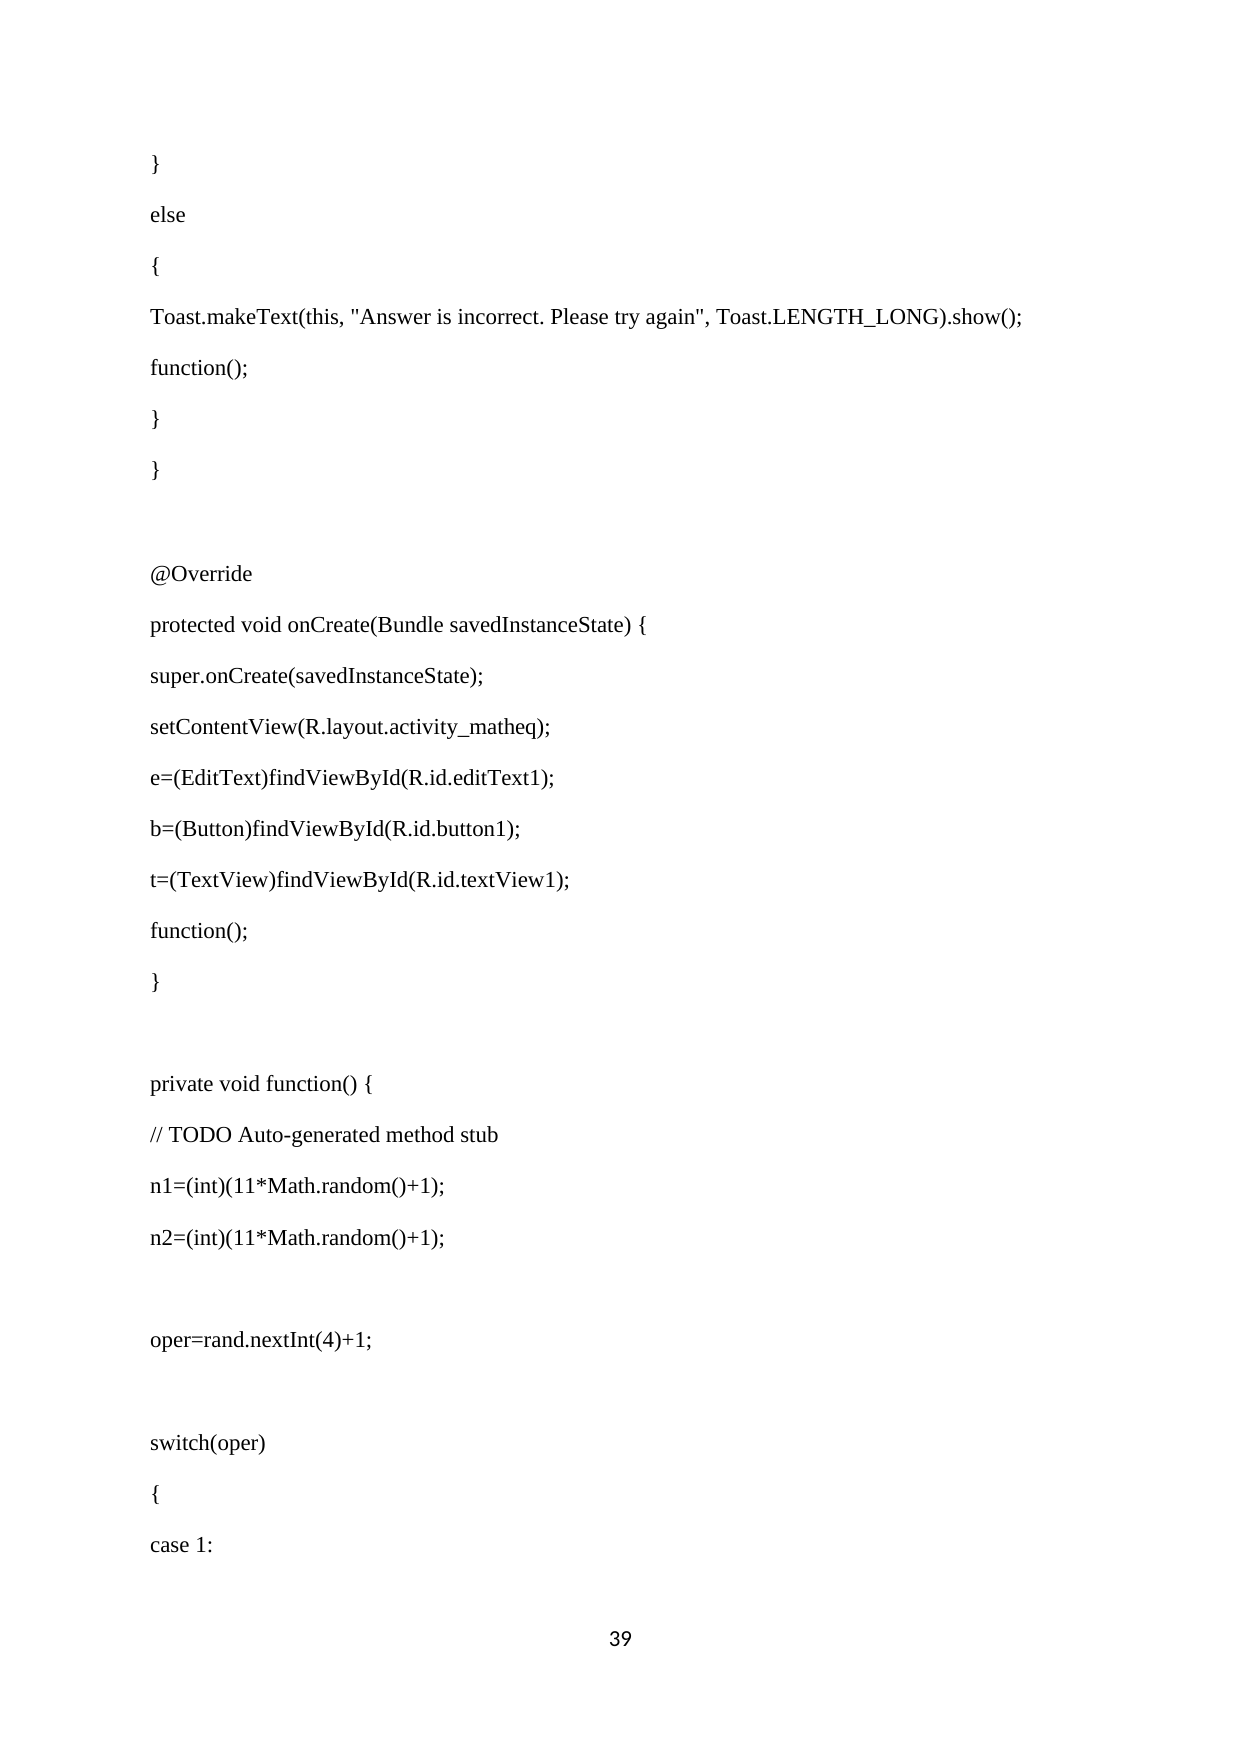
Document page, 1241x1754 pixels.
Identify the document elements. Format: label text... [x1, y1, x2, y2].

text protected void onCreate(Bundle savedInstanceState) { [150, 611, 1090, 637]
text // TODO Auto-generated method stub [150, 1121, 1090, 1148]
text t=(TextView)findViewById(R.id.textView1); [150, 866, 1090, 893]
text n1=(int)(11*Math.random()+1); [150, 1172, 1090, 1199]
text n2=(int)(11*Math.random()+1); [150, 1223, 1090, 1250]
text else [150, 201, 1090, 227]
text } [150, 968, 1090, 995]
text setContentView(R.layout.activity_matheq); [150, 713, 1090, 739]
text super.onCreate(savedInstanceState); [150, 662, 1090, 688]
text function(); [150, 917, 1090, 944]
text Toast.makeText(this, "Answer is incorrect. Please try again", Toast.LENGTH_LONG).show(); [150, 303, 1090, 329]
text function(); [150, 354, 1090, 381]
text oper=rand.nextInt(4)+1; [150, 1326, 1090, 1352]
text @Override [150, 560, 1090, 586]
text } [150, 456, 1090, 483]
text { [150, 252, 1090, 278]
text switch(oper) [150, 1429, 1090, 1456]
text { [150, 1480, 1090, 1507]
text b=(Button)findViewById(R.id.button1); [150, 815, 1090, 842]
text } [150, 150, 1090, 176]
text private void function() { [150, 1070, 1090, 1097]
text case 1: [150, 1531, 1090, 1558]
text } [150, 405, 1090, 432]
text e=(EditText)findViewById(R.id.editText1); [150, 764, 1090, 791]
